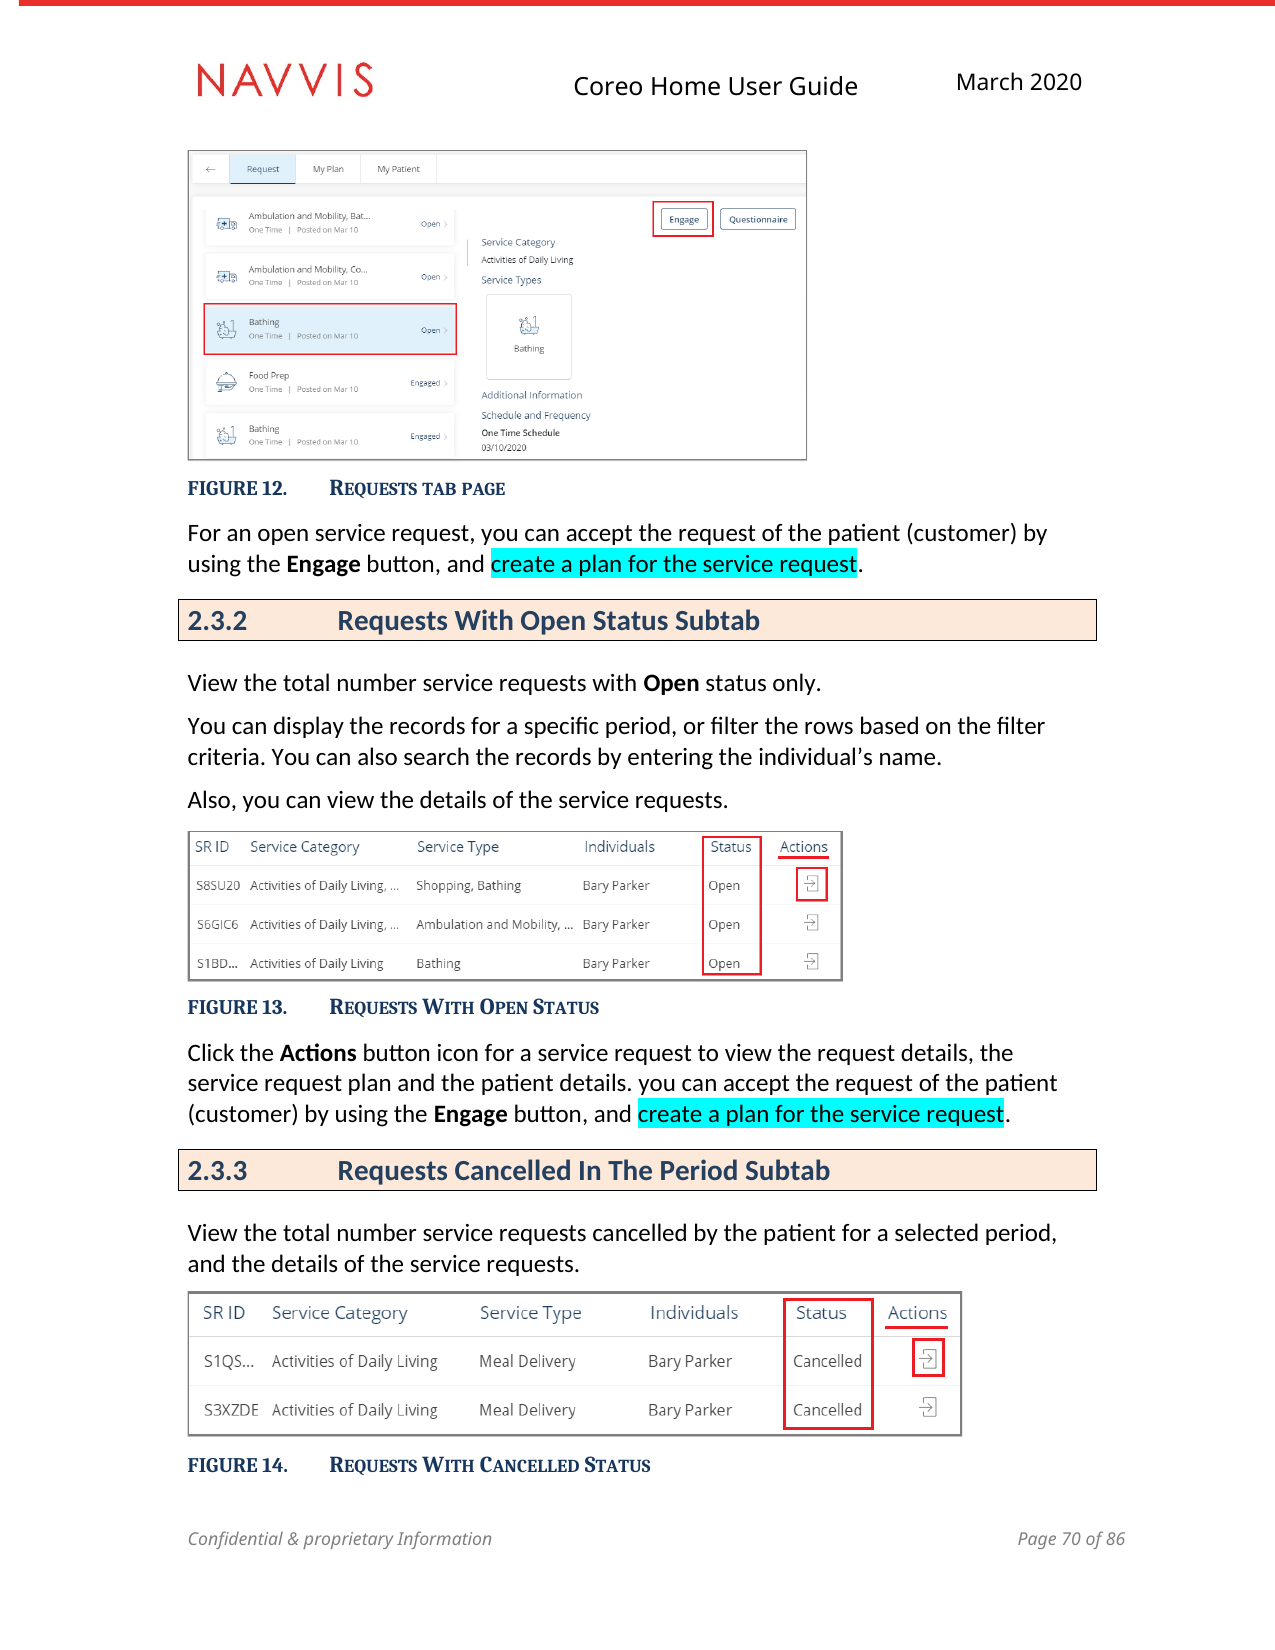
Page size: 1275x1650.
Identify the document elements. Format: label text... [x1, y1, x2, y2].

text For an open service request, you can accept the request of the patient (customer) by using the Engage button, and create a plan for the service request. [187, 517, 1087, 578]
text Click the Actions button icon for a service request to view the request details, the service request plan and the patient details. you can accept the request of the patient (customer) by using the Engage button, and create a plan for the service request. [187, 1037, 1087, 1128]
subtitle Requests With Open Status Subtab [179, 600, 1096, 640]
text You can display the records for a specific period, or filter the rows based on the filter criteria. You can also search the records by entering the individual’s name. [187, 710, 1087, 771]
picture [187, 55, 383, 104]
text View the total number service requests with Open status only. [187, 667, 1087, 698]
picture [187, 831, 844, 982]
text Also, you can view the details of the service requests. [187, 784, 1087, 814]
subtitle Requests Cancelled In The Period Subtab [179, 1150, 1096, 1190]
picture [187, 150, 808, 462]
text Requests With Open Status [187, 994, 1087, 1020]
text View the total number service requests cancelled by the patient for a selected period, and the details of the service requests. [187, 1217, 1087, 1278]
text Requests With Cancelled Status [187, 1452, 1087, 1478]
picture [187, 1290, 963, 1437]
text Requests tab page [187, 474, 1087, 501]
